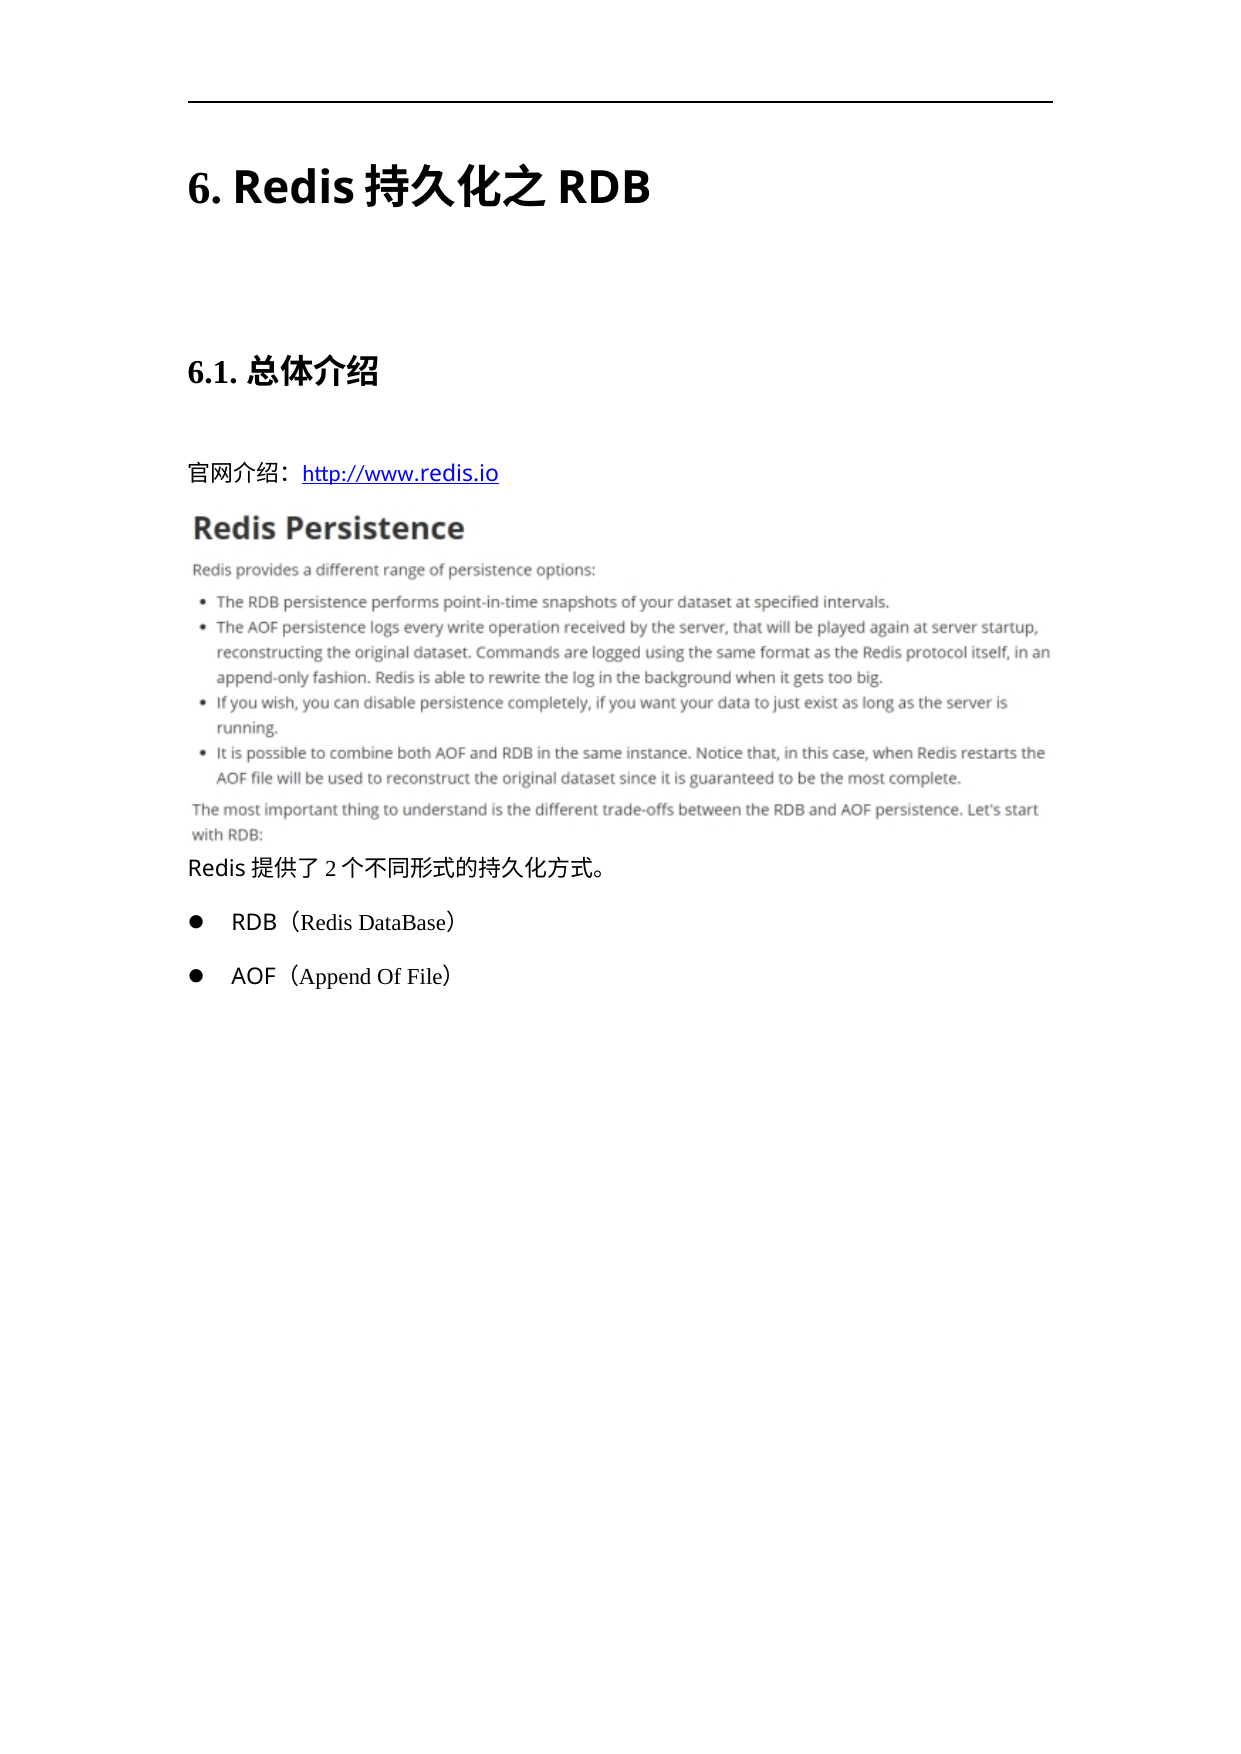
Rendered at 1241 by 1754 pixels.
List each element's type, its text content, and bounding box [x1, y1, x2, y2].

subtitle Redis持久化之RDB [187, 150, 1053, 217]
list RDB（Redis DataBase） [187, 903, 1053, 937]
picture [187, 508, 1056, 850]
text Redis 提供了2个不同形式的持久化方式。 [187, 850, 1053, 883]
subtitle 总体介绍 [187, 345, 1053, 393]
text 官网介绍：http://www.redis.io [187, 455, 1053, 488]
list AOF（Append Of File） [187, 958, 1053, 991]
